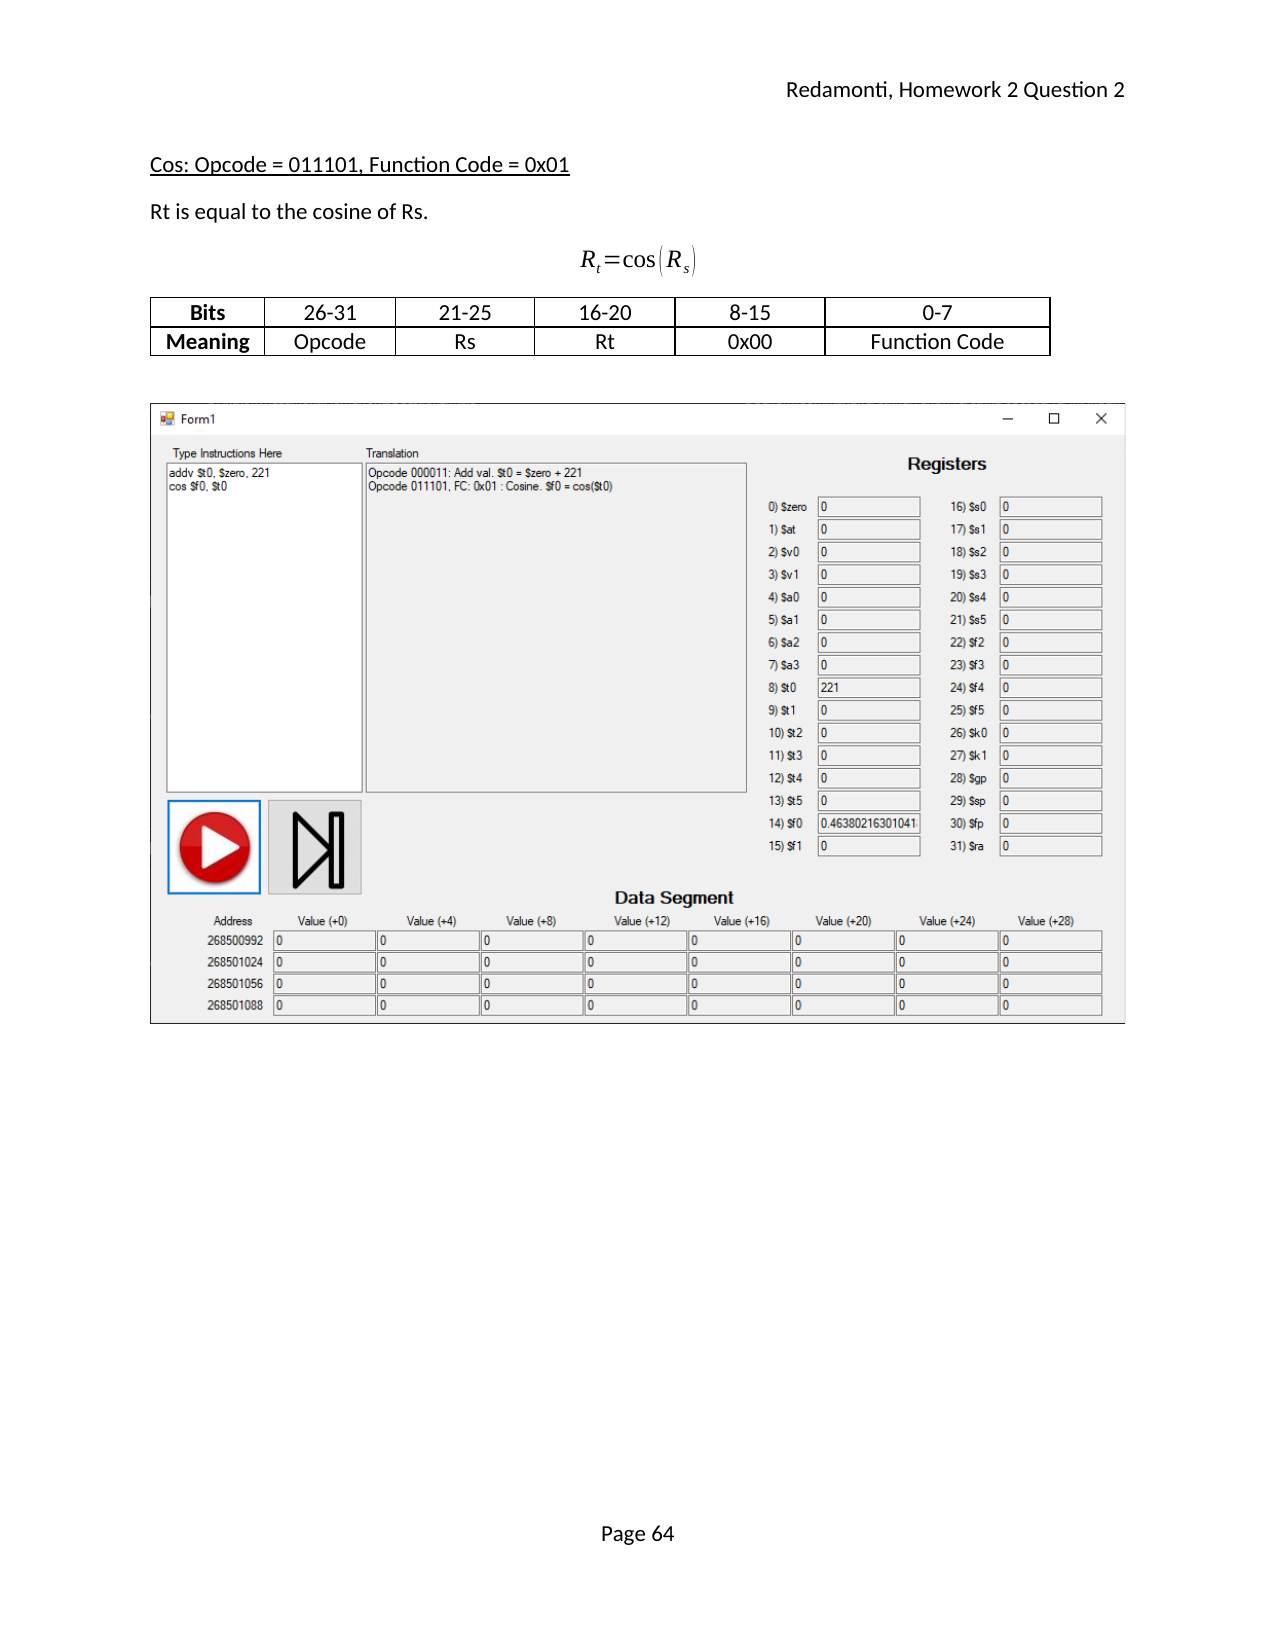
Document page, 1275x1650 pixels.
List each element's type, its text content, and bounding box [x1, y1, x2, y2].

table_header 21-25 [396, 298, 534, 326]
table_cell 0x00 [676, 328, 824, 355]
table_cell Function Code [826, 328, 1049, 355]
table_header 16-20 [535, 298, 674, 326]
text Cos: Opcode = 011101, Function Code = 0x01 [150, 150, 1125, 178]
table_cell Meaning [151, 328, 264, 355]
table_header 26-31 [265, 298, 395, 326]
table_cell Opcode [265, 328, 395, 355]
table_cell Rs [396, 328, 534, 355]
table_cell Rt [535, 328, 674, 355]
picture [150, 403, 1125, 1024]
table_header 0-7 [826, 298, 1049, 326]
text Rt is equal to the cosine of Rs. [150, 197, 1125, 225]
table_header 8-15 [676, 298, 824, 326]
table_header Bits [151, 298, 264, 326]
